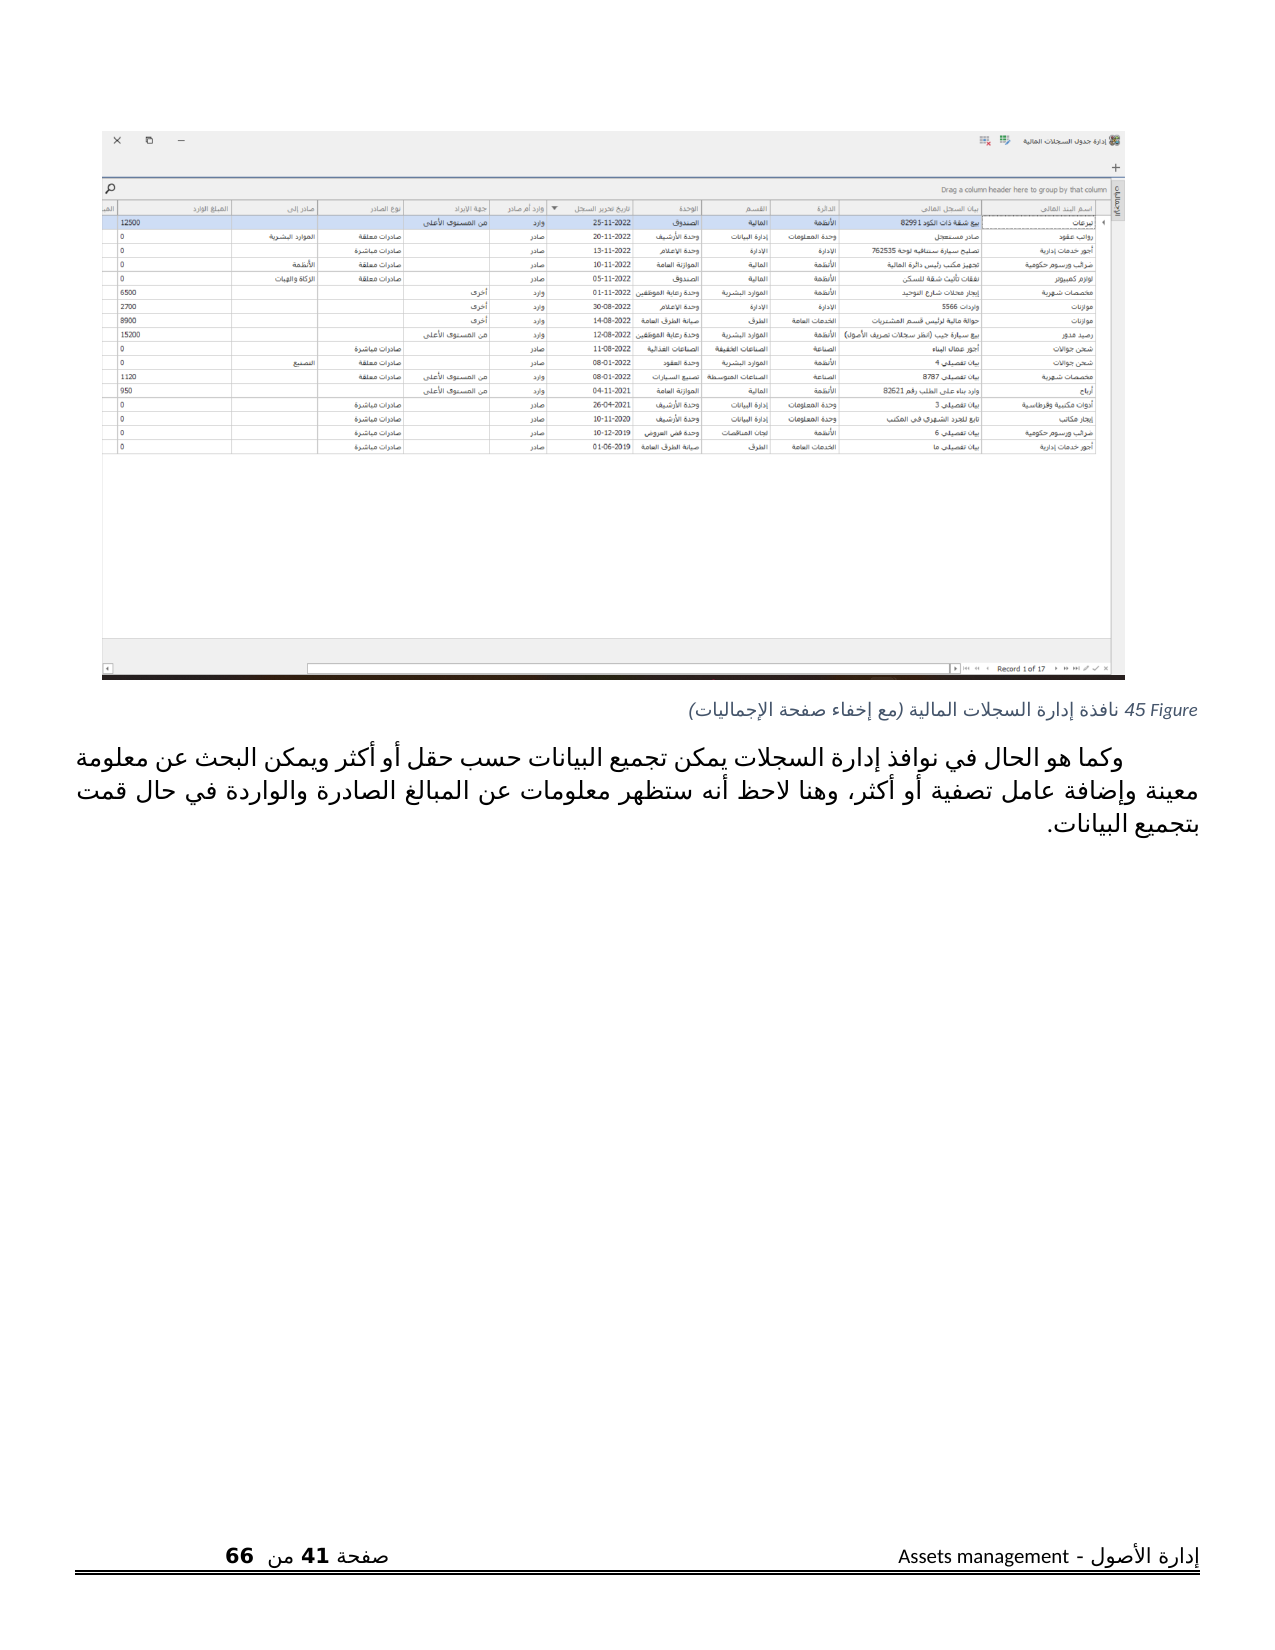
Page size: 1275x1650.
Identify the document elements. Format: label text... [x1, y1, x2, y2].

text Figure 45 نافذة إدارة السجلات المالية (مع إخفاء صفحة الإجماليات) [75, 699, 1200, 722]
picture [102, 131, 1125, 680]
text وكما هو الحال في نوافذ إدارة السجلات يمكن تجميع البيانات حسب حقل أو أكثر ويمكن البحث عن معلومة معينة وإضافة عامل تصفية أو أكثر، وهنا لاحظ أنه ستظهر معلومات عن المبالغ الصادرة والواردة في حال قمت بتجميع البيانات. [75, 742, 1200, 839]
